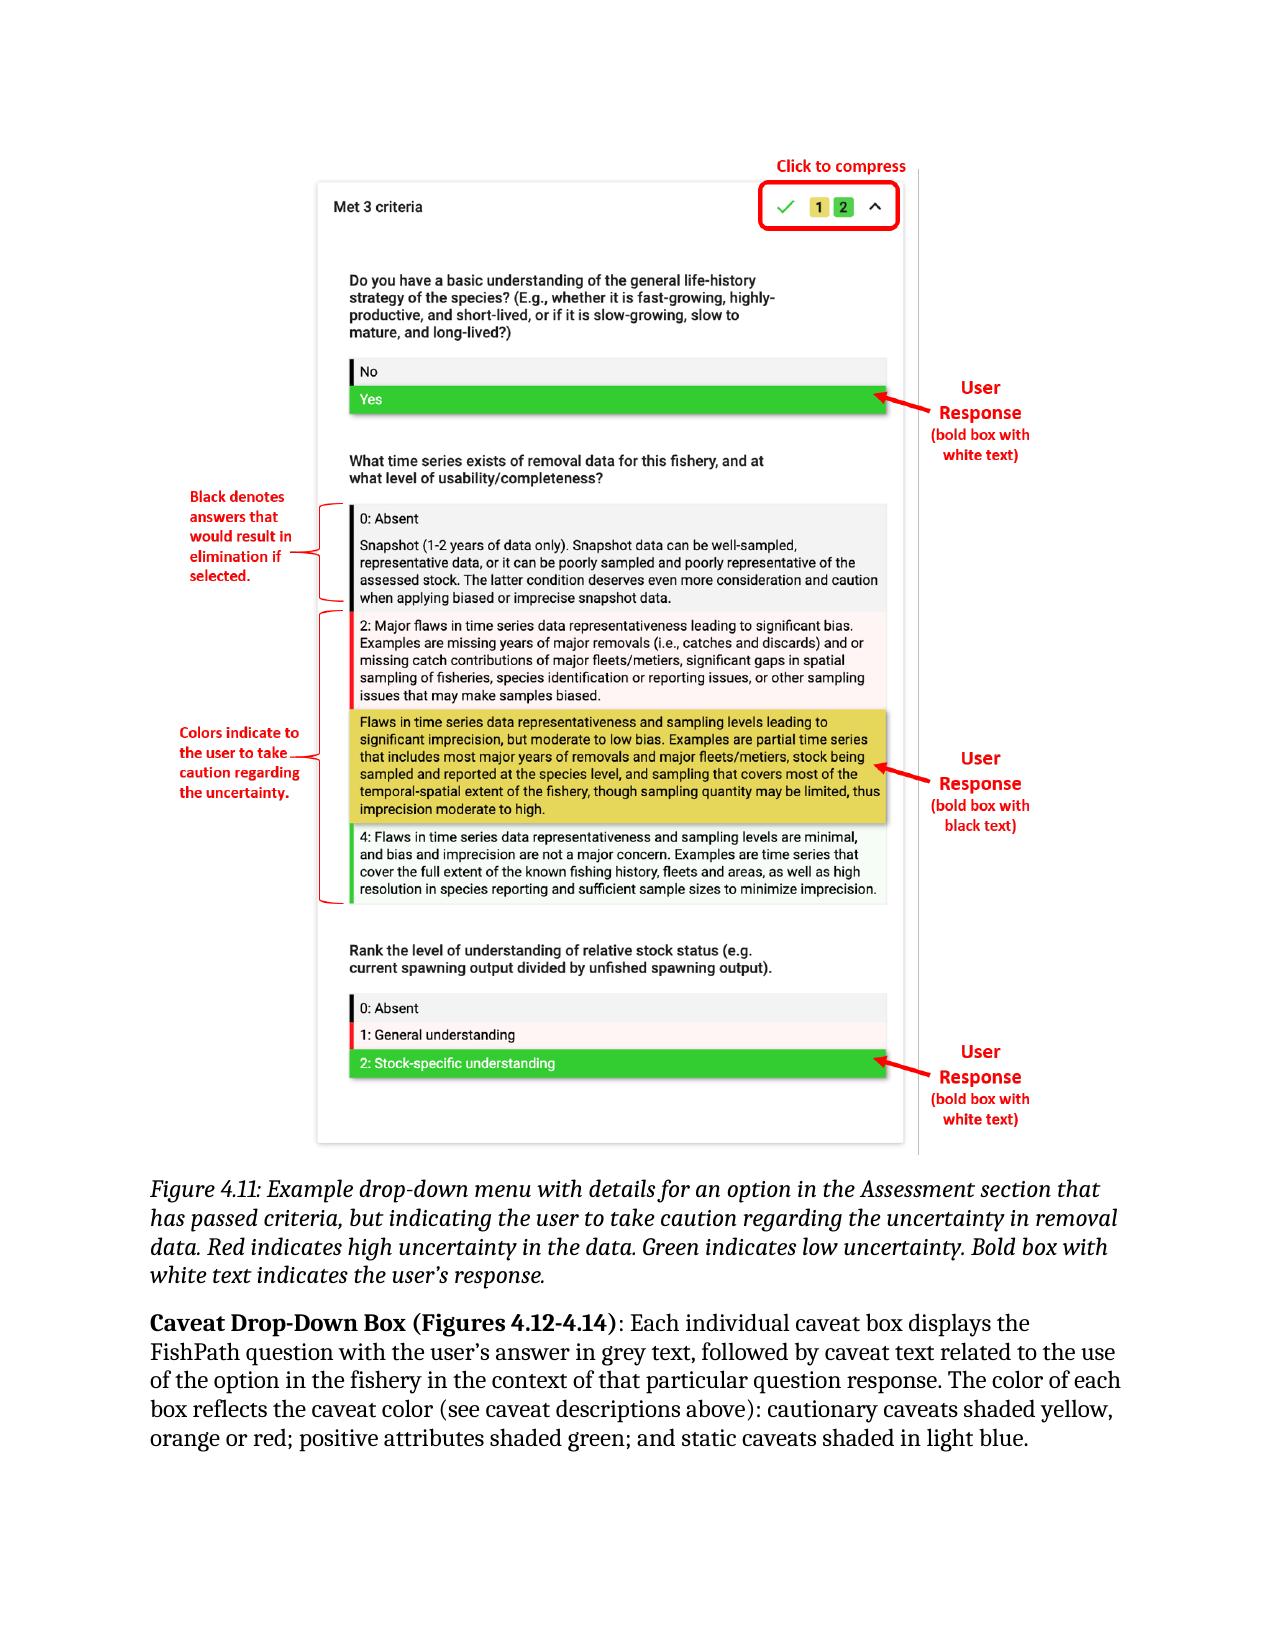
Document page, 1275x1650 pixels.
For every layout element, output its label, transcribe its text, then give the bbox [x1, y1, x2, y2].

picture [168, 150, 1044, 1155]
text Caveat Drop-Down Box (Figures 4.12-4.14): Each individual caveat box displays the FishPath question with the user’s answer in grey text, followed by caveat text related to the use of the option in the fishery in the context of that particular question response. The color of each box reflects the caveat color (see caveat descriptions above): cautionary caveats shaded yellow, orange or red; positive attributes shaded green; and static caveats shaded in light blue. [150, 1309, 1125, 1453]
text Figure 4.11: Example drop-down menu with details for an option in the Assessment section that has passed criteria, but indicating the user to take caution regarding the uncertainty in removal data. Red indicates high uncertainty in the data. Green indicates low uncertainty. Bold box with white text indicates the user’s response. [150, 1175, 1125, 1290]
